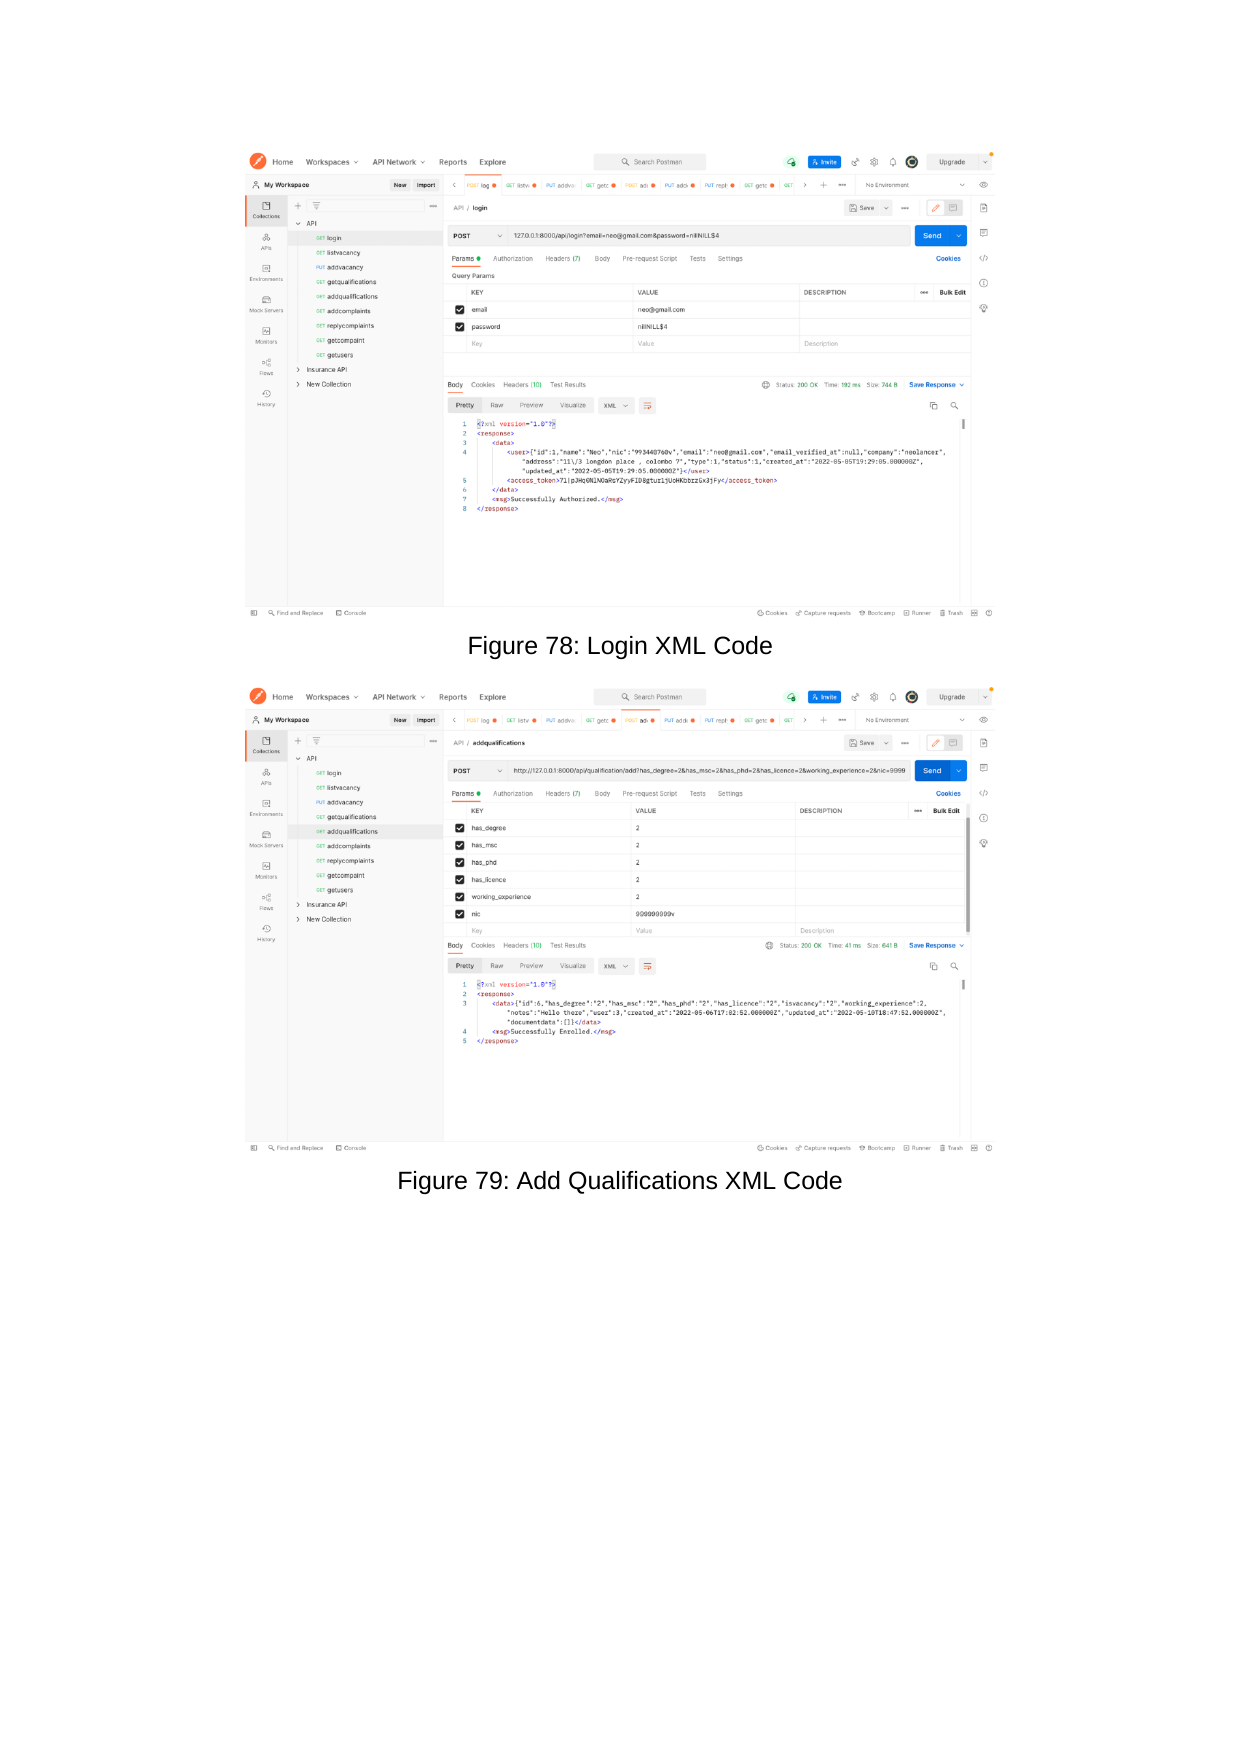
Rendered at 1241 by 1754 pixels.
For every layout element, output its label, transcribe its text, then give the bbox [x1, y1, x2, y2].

picture [245, 685, 995, 1154]
picture [245, 150, 995, 619]
text Figure 79: Add Qualifications XML Code [150, 1166, 1090, 1195]
text Figure 78: Login XML Code [150, 631, 1090, 660]
